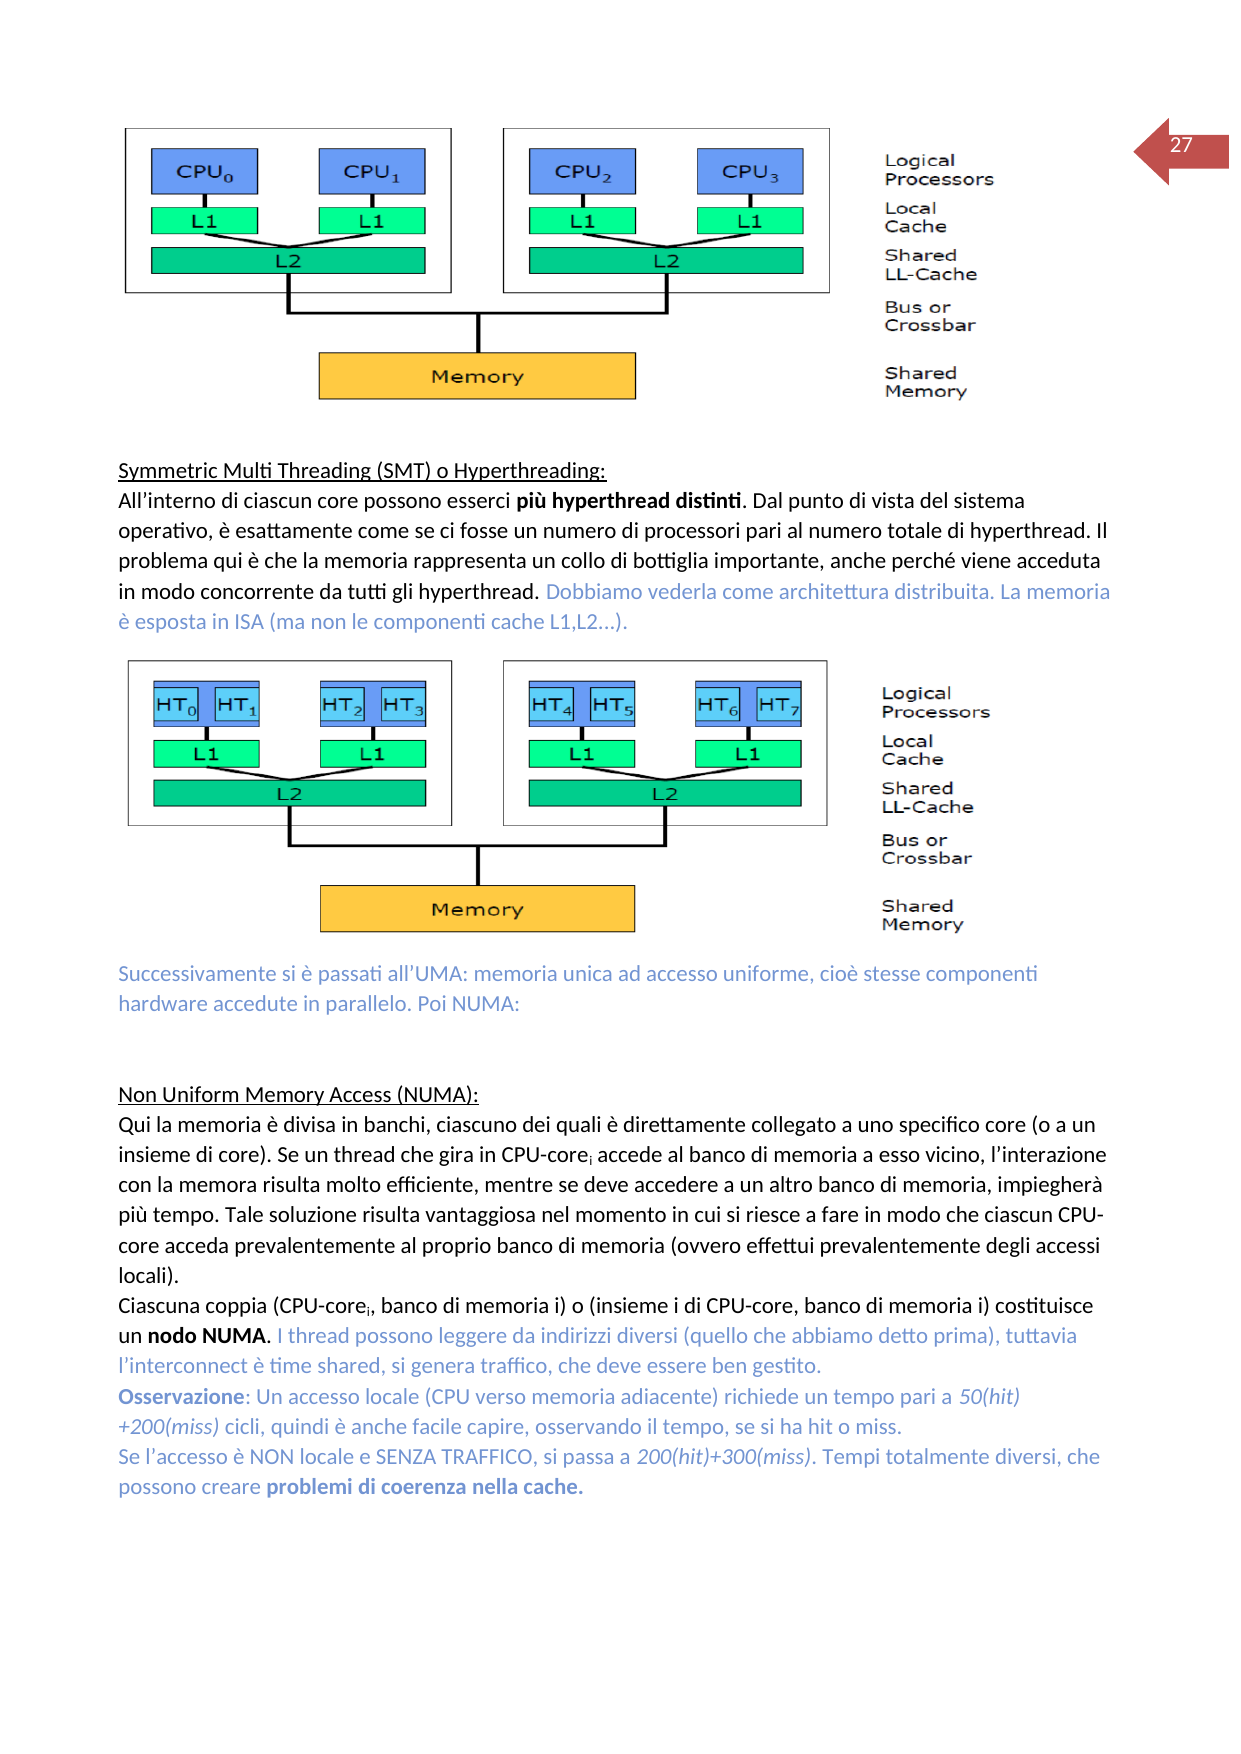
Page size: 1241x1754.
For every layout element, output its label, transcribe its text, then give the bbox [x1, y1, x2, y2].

text Symmetric Multi Threading (SMT) o Hyperthreading: All’interno di ciascun core possono esserci più hyperthread distinti. Dal punto di vista del sistema operativo, è esattamente come se ci fosse un numero di processori pari al numero totale di hyperthread. Il problema qui è che la memoria rappresenta un collo di bottiglia importante, anche perché viene acceduta in modo concorrente da tutti gli hyperthread. Dobbiamo vederla come architettura distribuita. La memoria è esposta in ISA (ma non le componenti cache L1,L2...). [118, 426, 1122, 635]
picture [118, 653, 1000, 941]
picture [118, 118, 1003, 407]
text Successivamente si è passati all’UMA: memoria unica ad accesso uniforme, cioè stesse componenti hardware accedute in parallelo. Poi NUMA: Non Uniform Memory Access (NUMA): Qui la memoria è divisa in banchi, ciascuno dei quali è direttamente collegato a uno specifico core (o a un insieme di core). Se un thread che gira in CPU-corei accede al banco di memoria a esso vicino, l’interazione con la memora risulta molto efficiente, mentre se deve accedere a un altro banco di memoria, impiegherà più tempo. Tale soluzione risulta vantaggiosa nel momento in cui si riesce a fare in modo che ciascun CPU-core acceda prevalentemente al proprio banco di memoria (ovvero effettui prevalentemente degli accessi locali). Ciascuna coppia (CPU-corei, banco di memoria i) o (insieme i di CPU-core, banco di memoria i) costituisce un nodo NUMA. I thread possono leggere da indirizzi diversi (quello che abbiamo detto prima), tuttavia l’interconnect è time shared, si genera traffico, che deve essere ben gestito. Osservazione: Un accesso locale (CPU verso memoria adiacente) richiede un tempo pari a 50(hit)+200(miss) cicli, quindi è anche facile capire, osservando il tempo, se si ha hit o miss. Se l’accesso è NON locale e SENZA TRAFFICO, si passa a 200(hit)+300(miss). Tempi totalmente diversi, che possono creare problemi di coerenza nella cache. [118, 959, 1122, 1501]
